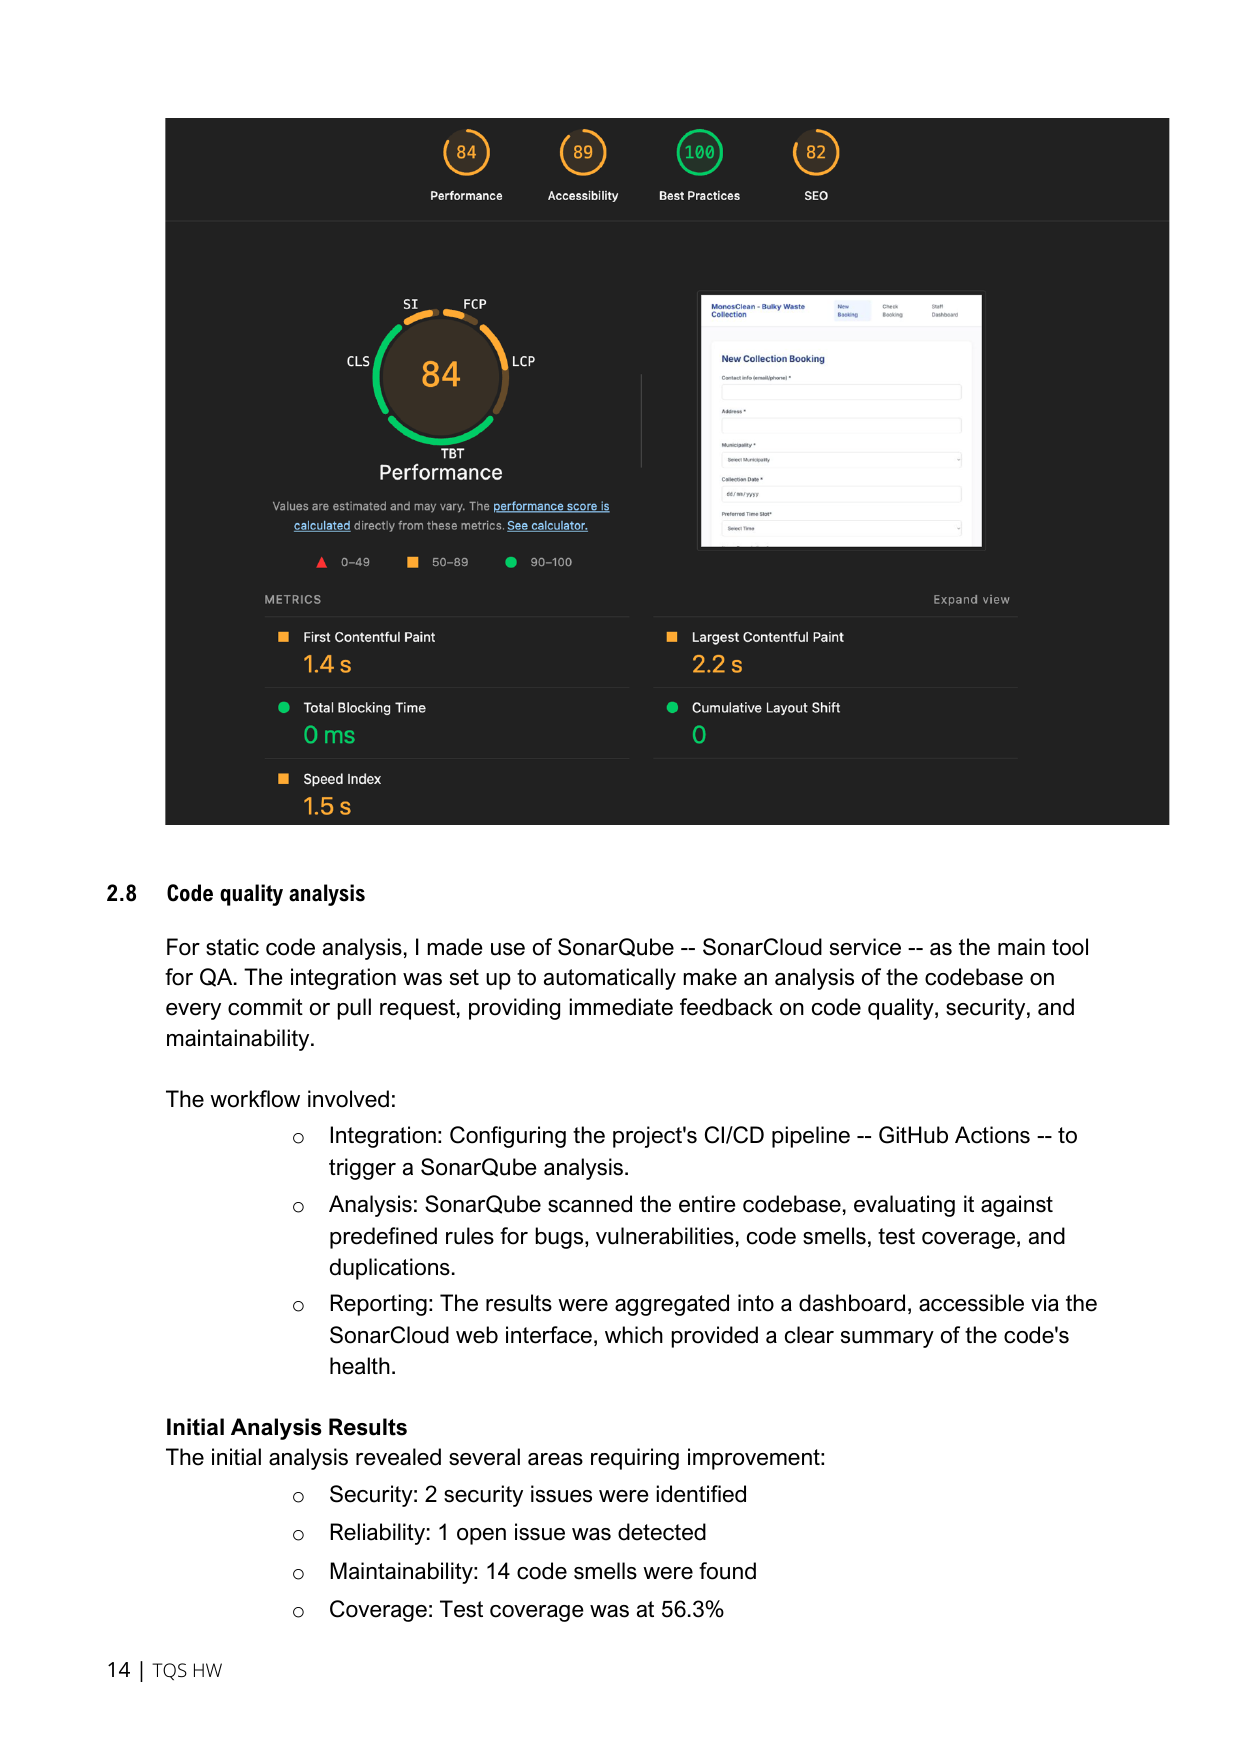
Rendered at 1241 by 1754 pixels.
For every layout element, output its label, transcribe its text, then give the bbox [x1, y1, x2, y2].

text For static code analysis, I made use of SonarQube -- SonarCloud service -- as the main tool for QA. The integration was set up to automatically make an analysis of the codebase on every commit or pull request, providing immediate feedback on code quality, security, and maintainability. [165, 932, 1110, 1051]
subtitle Code quality analysis [106, 877, 1110, 907]
text The workflow involved: [165, 1084, 1110, 1112]
picture [165, 118, 1170, 825]
list Reporting: The results were aggregated into a dashboard, accessible via the SonarCloud web interface, which provided a clear summary of the code's health. [291, 1289, 1110, 1379]
list Analysis: SonarQube scanned the entire codebase, evaluating it against predefined rules for bugs, vulnerabilities, code smells, test coverage, and duplications. [291, 1190, 1110, 1280]
text The initial analysis revealed several areas requiring improvement: [165, 1443, 1110, 1471]
list Maintainability: 14 code smells were found [291, 1557, 1110, 1586]
list Reliability: 1 open issue was detected [291, 1518, 1110, 1547]
list Coverage: Test coverage was at 56.3% [291, 1595, 1110, 1624]
list Security: 2 security issues were identified [291, 1479, 1110, 1509]
text Initial Analysis Results [165, 1412, 1110, 1440]
list Integration: Configuring the project's CI/CD pipeline -- GitHub Actions -- to trigger a SonarQube analysis. [291, 1121, 1110, 1181]
